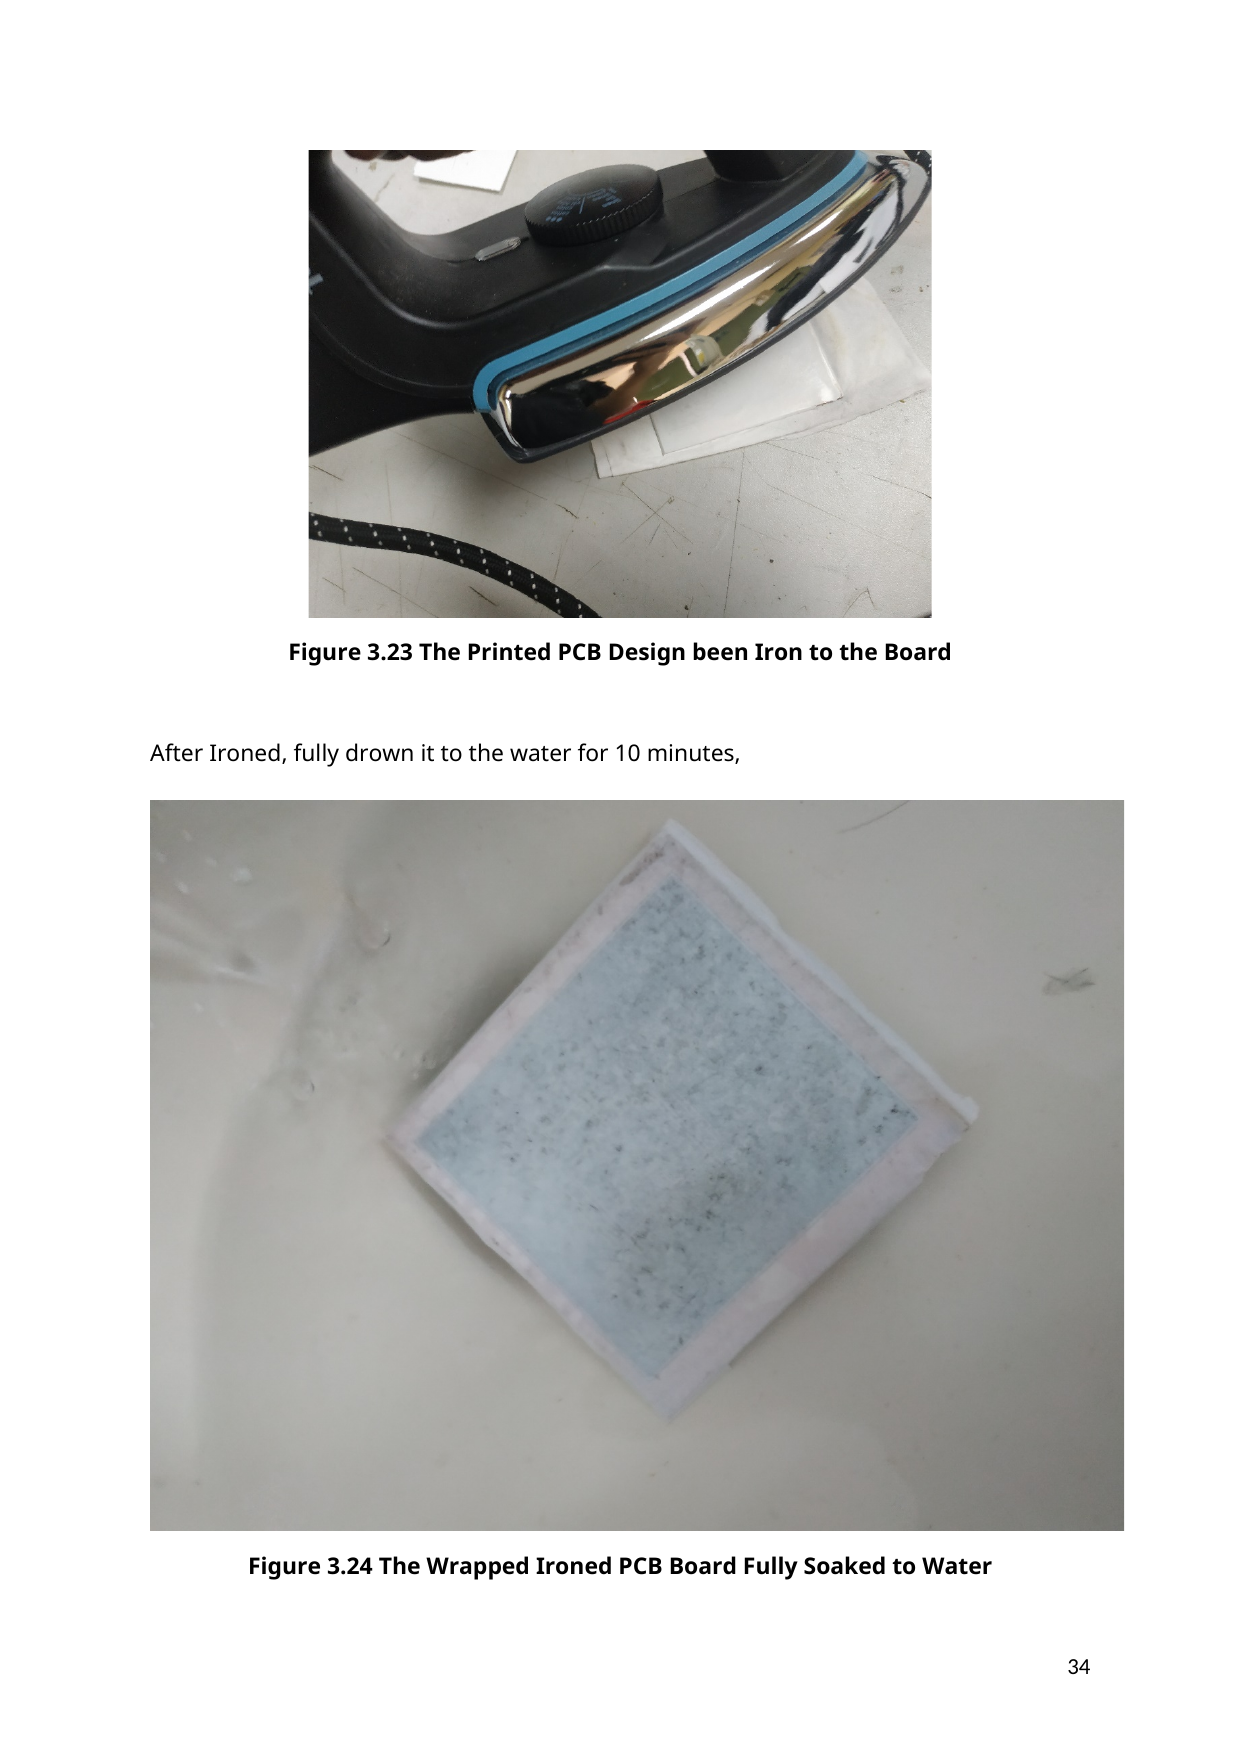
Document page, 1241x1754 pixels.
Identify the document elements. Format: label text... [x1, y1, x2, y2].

picture [308, 150, 932, 618]
picture [150, 800, 1125, 1531]
text Figure 3.24 The Wrapped Ironed PCB Board Fully Soaked to Water [150, 1550, 1090, 1581]
text Figure 3.23 The Printed PCB Design been Iron to the Board [150, 636, 1090, 667]
text After Ironed, fully drown it to the water for 10 minutes, [150, 737, 1090, 768]
